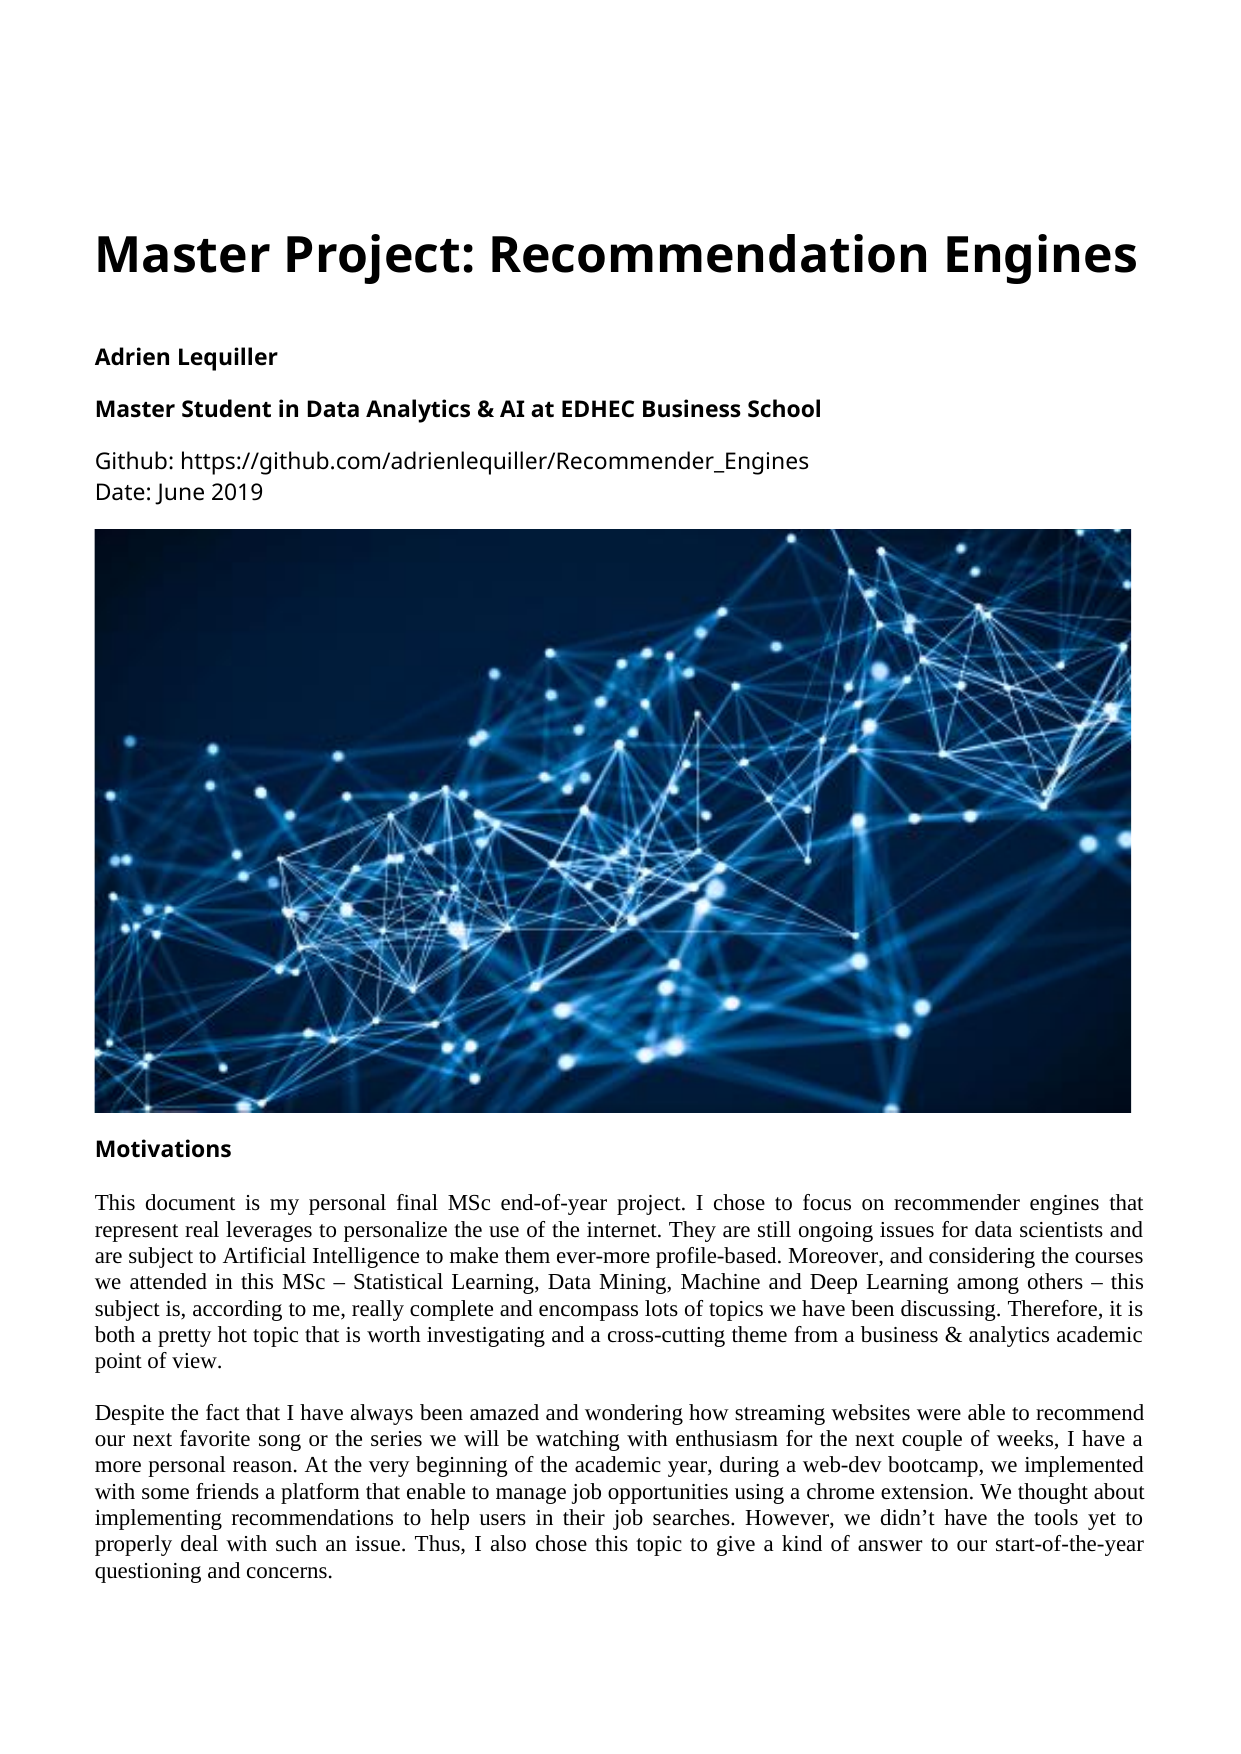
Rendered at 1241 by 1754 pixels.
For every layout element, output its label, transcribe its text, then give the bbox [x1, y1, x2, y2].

text Adrien Lequiller [94, 341, 880, 372]
text Date: June 2019 [94, 476, 880, 507]
text Despite the fact that I have always been amazed and wondering how streaming websites were able to recommend our next favorite song or the series we will be watching with enthusiasm for the next couple of weeks, I have a more personal reason. At the very beginning of the academic year, during a web-dev bootcamp, we implemented with some friends a platform that enable to manage job opportunities using a chrome extension. We thought about implementing recommendations to help users in their job searches. However, we didn’t have the tools yet to properly deal with such an issue. Thus, I also chose this topic to give a kind of answer to our start-of-the-year questioning and concerns. [94, 1399, 1146, 1583]
text Github: https://github.com/adrienlequiller/Recommender_Engines [94, 445, 880, 476]
text Motivations [94, 1133, 1146, 1164]
picture [94, 529, 1132, 1113]
text This document is my personal final MSc end-of-year project. I chose to focus on recommender engines that represent real leverages to personalize the use of the internet. They are still ongoing issues for data scientists and are subject to Artificial Intelligence to make them ever-more profile-based. Moreover, and considering the courses we attended in this MSc – Statistical Learning, Data Mining, Machine and Deep Learning among others – this subject is, according to me, really complete and encompass lots of topics we have been discussing. Therefore, it is both a pretty hot topic that is worth investigating and a cross-cutting theme from a business & analytics academic point of view. [94, 1189, 1146, 1374]
text Master Student in Data Analytics & AI at EDHEC Business School [94, 393, 880, 424]
title Master Project: Recommendation Engines [94, 218, 1146, 287]
